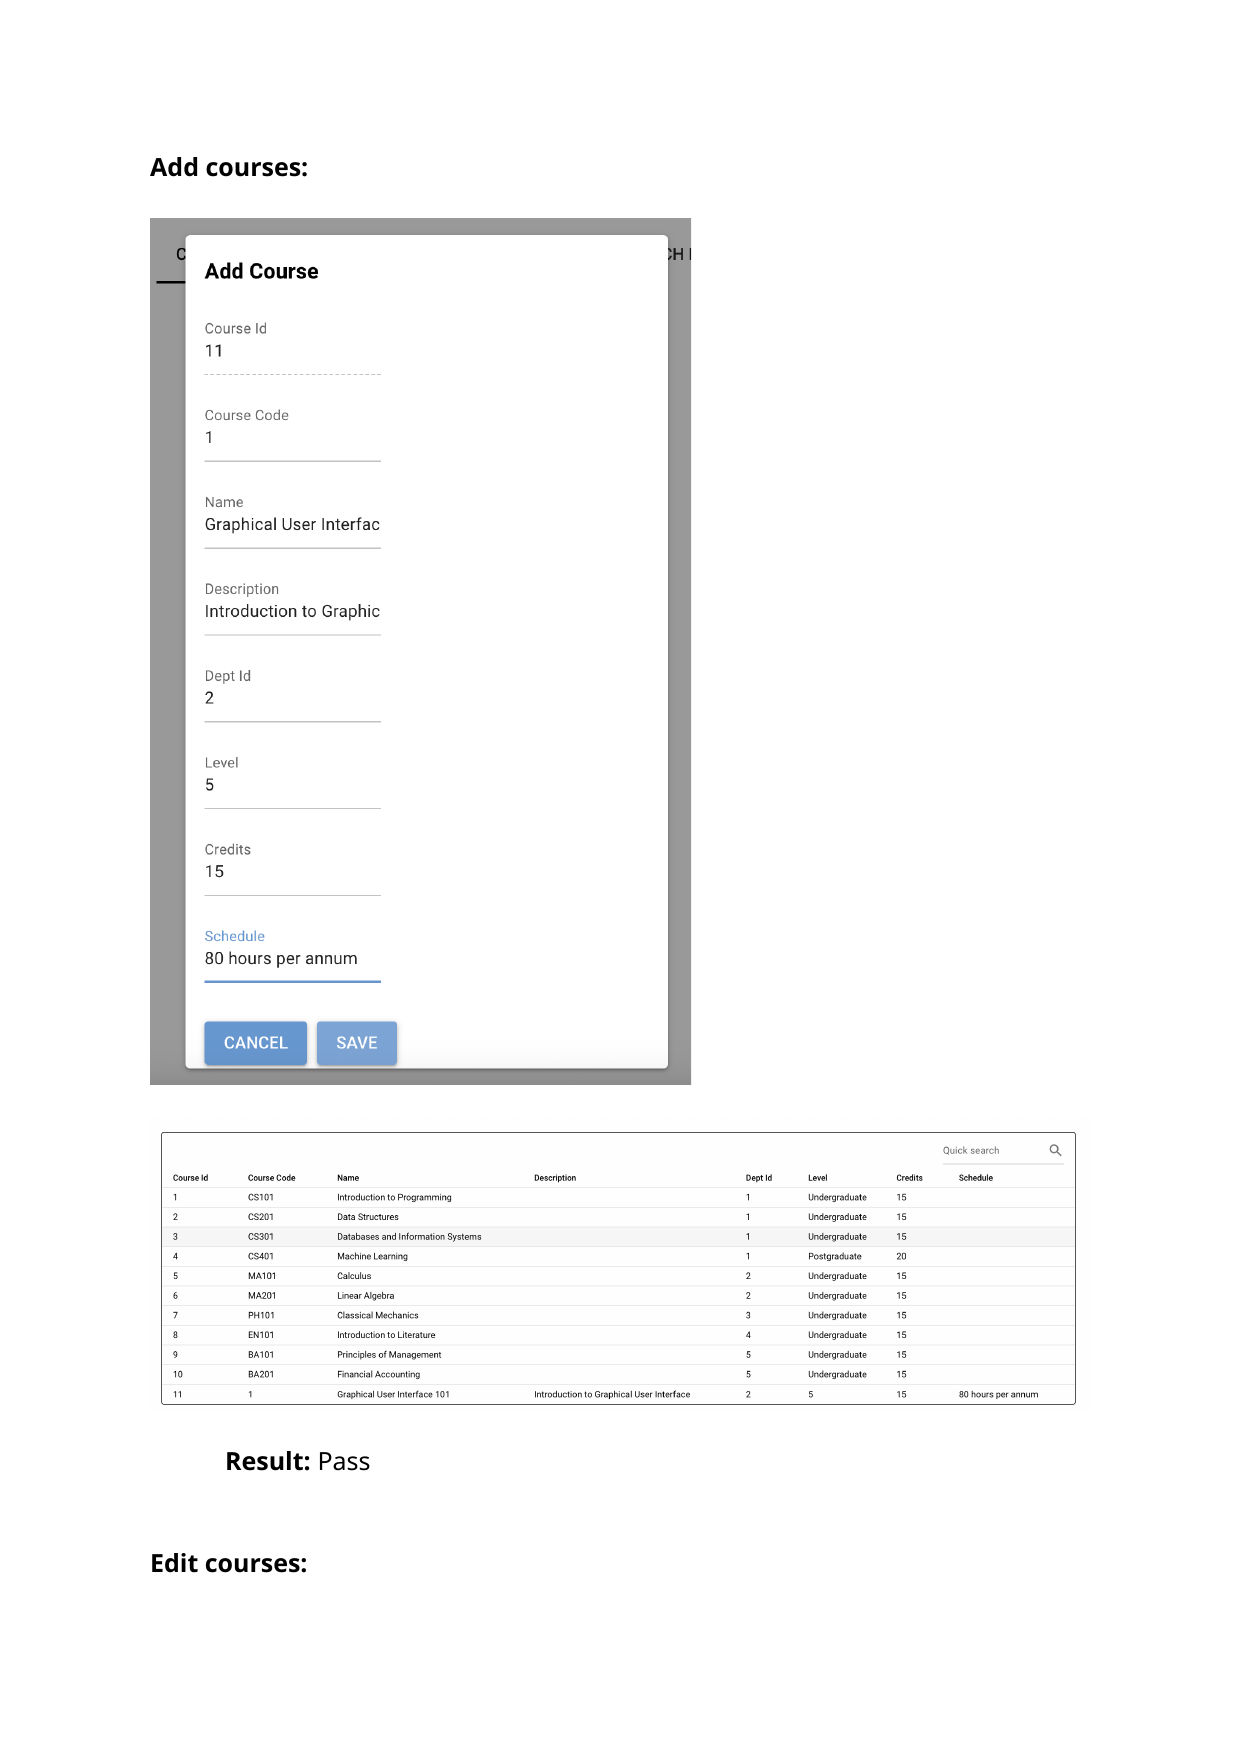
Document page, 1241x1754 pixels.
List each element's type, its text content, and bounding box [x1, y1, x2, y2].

picture [150, 1118, 1090, 1410]
text Edit courses: [150, 1546, 1090, 1580]
picture [150, 218, 692, 1085]
text Add courses: [150, 150, 1090, 184]
text Result: Pass [150, 1443, 1090, 1478]
